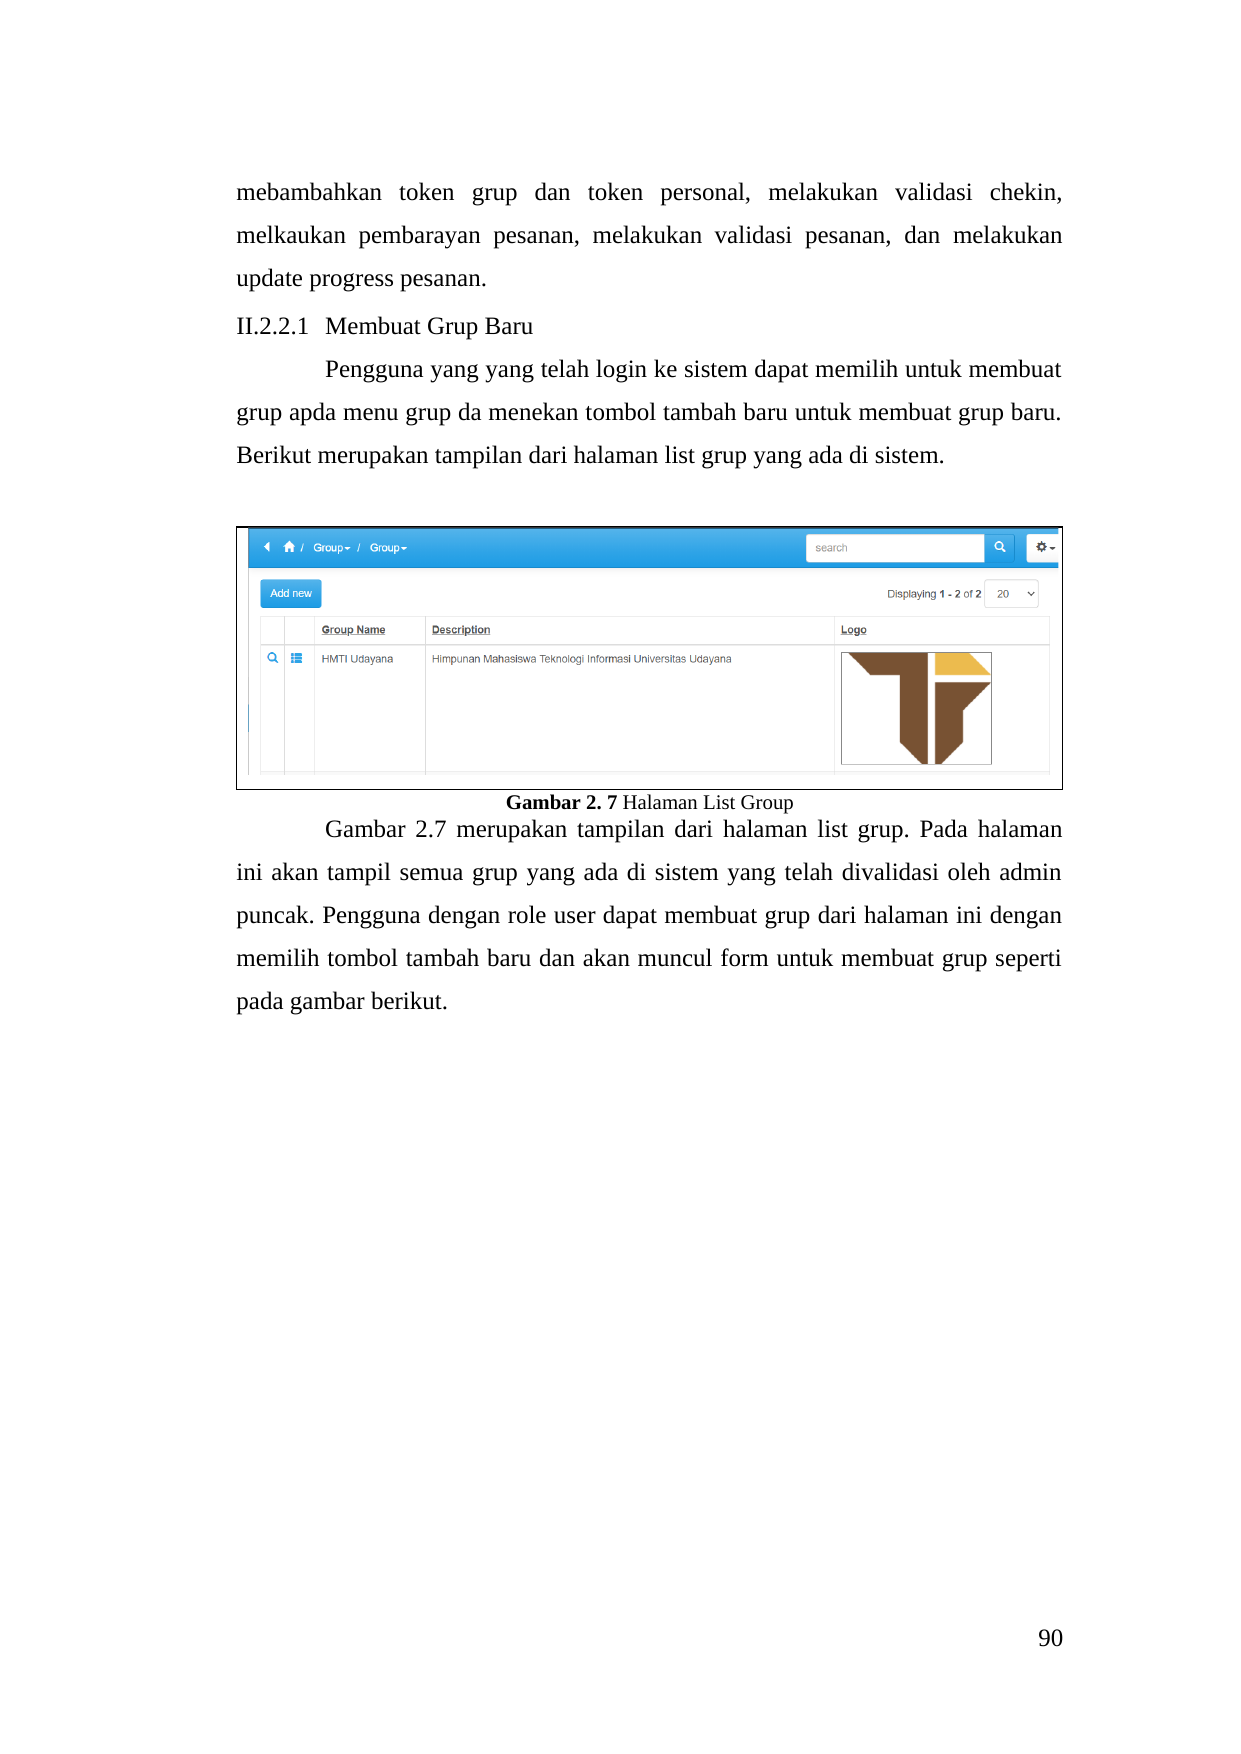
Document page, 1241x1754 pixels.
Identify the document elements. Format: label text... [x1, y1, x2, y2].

text Gambar 2. 7 Halaman List Group [236, 790, 1063, 814]
text Pengguna yang yang telah login ke sistem dapat memilih untuk membuat grup apda menu grup da menekan tombol tambah baru untuk membuat grup baru. Berikut merupakan tampilan dari halaman list grup yang ada di sistem. [236, 354, 1063, 469]
subtitle Membuat Grup Baru [236, 311, 1063, 339]
text Gambar 2.7 merupakan tampilan dari halaman list grup. Pada halaman ini akan tampil semua grup yang ada di sistem yang telah divalidasi oleh admin puncak. Pengguna dengan role user dapat membuat grup dari halaman ini dengan memilih tombol tambah baru dan akan muncul form untuk membuat grup seperti pada gambar berikut. [236, 814, 1063, 1015]
picture [248, 527, 1059, 775]
table_header [237, 528, 1062, 789]
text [236, 177, 1063, 292]
